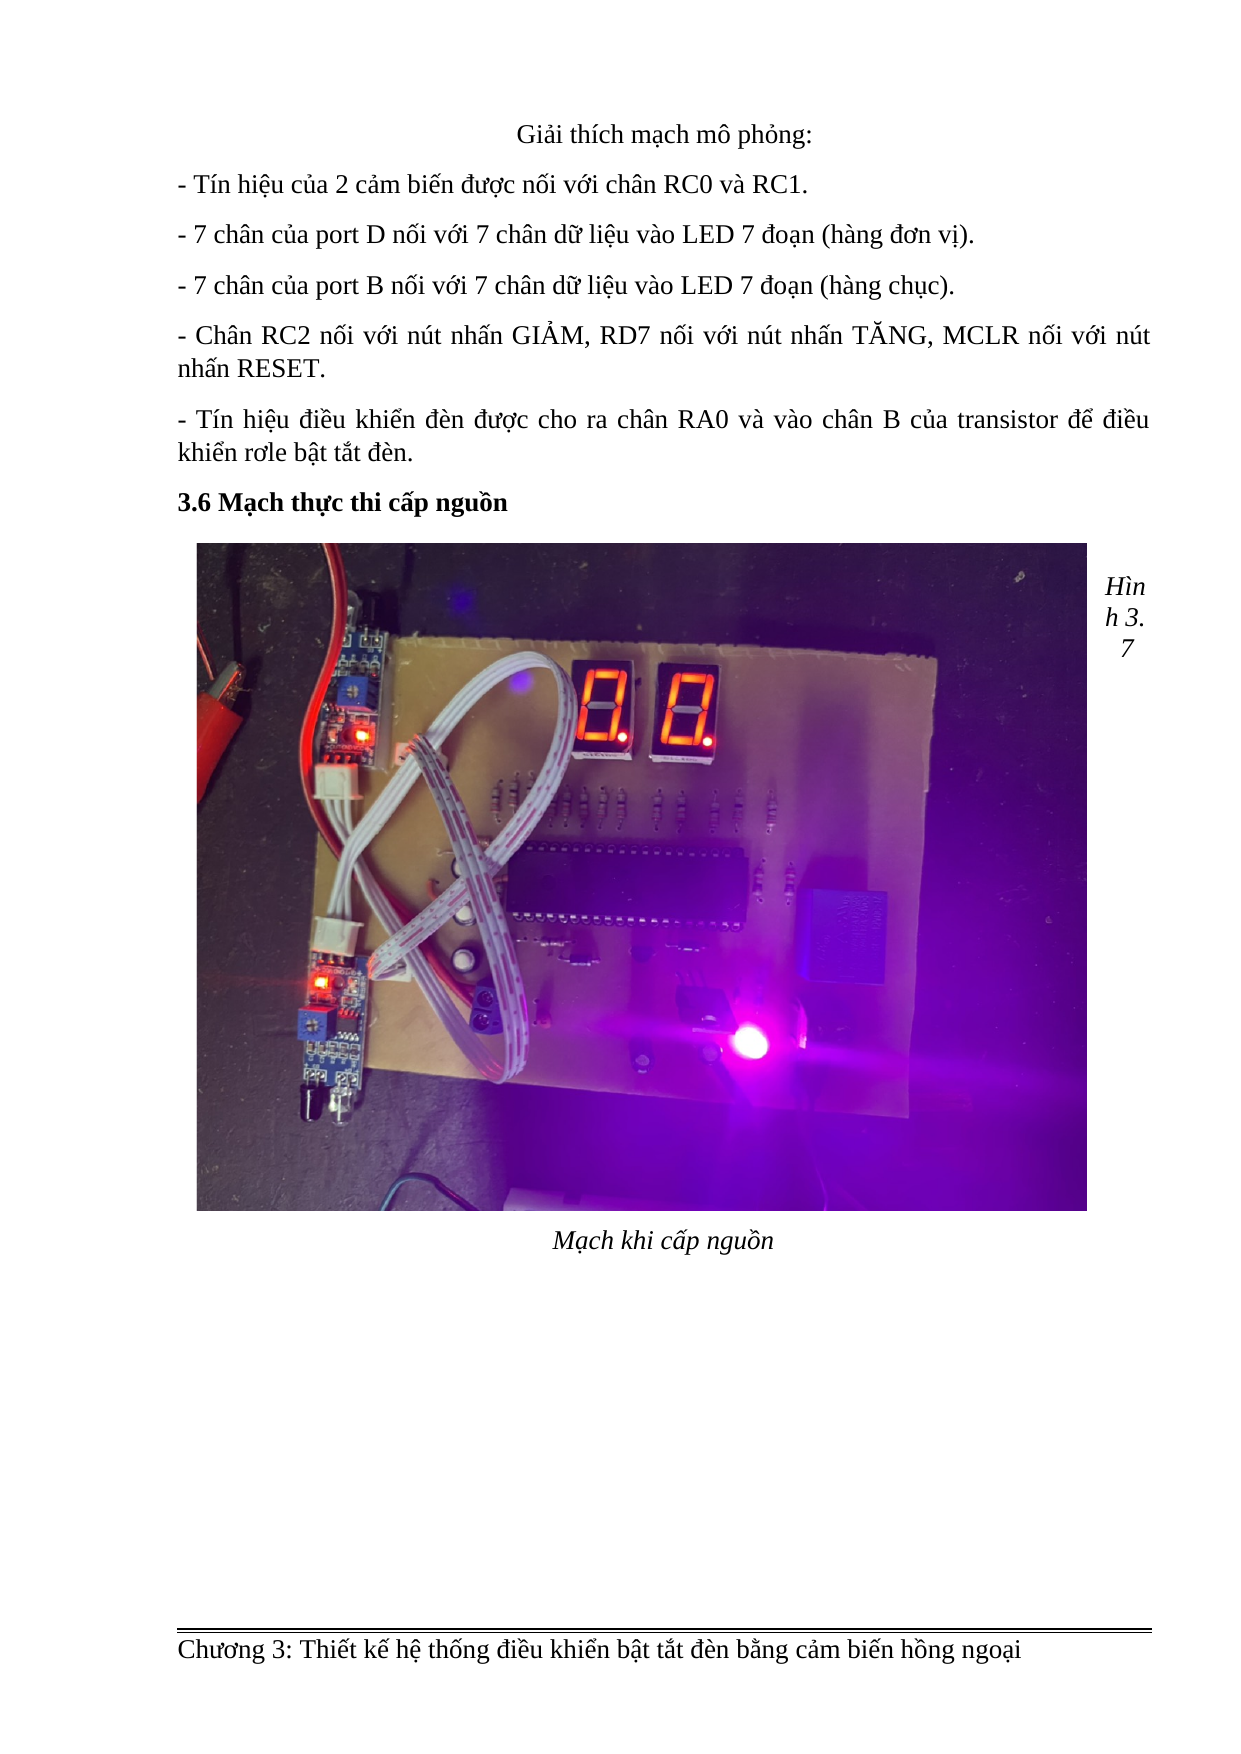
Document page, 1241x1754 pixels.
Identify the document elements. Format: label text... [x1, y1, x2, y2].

text - 7 chân của port D nối với 7 chân dữ liệu vào LED 7 đoạn (hàng đơn vị). [177, 218, 1152, 250]
text - Tín hiệu điều khiển đèn được cho ra chân RA0 và vào chân B của transistor để điều khiển rơle bật tắt đèn. [177, 403, 1152, 467]
text Giải thích mạch mô phỏng: [177, 118, 1152, 149]
text - 7 chân của port B nối với 7 chân dữ liệu vào LED 7 đoạn (hàng chục). [177, 269, 1152, 300]
subtitle 3.6 Mạch thực thi cấp nguồn [177, 486, 1152, 518]
text - Tín hiệu của 2 cảm biến được nối với chân RC0 và RC1. [177, 168, 1152, 199]
text - Chân RC2 nối với nút nhấn GIẢM, RD7 nối với nút nhấn TĂNG, MCLR nối với nút nhấn RESET. [177, 319, 1152, 384]
picture [198, 543, 1086, 1211]
